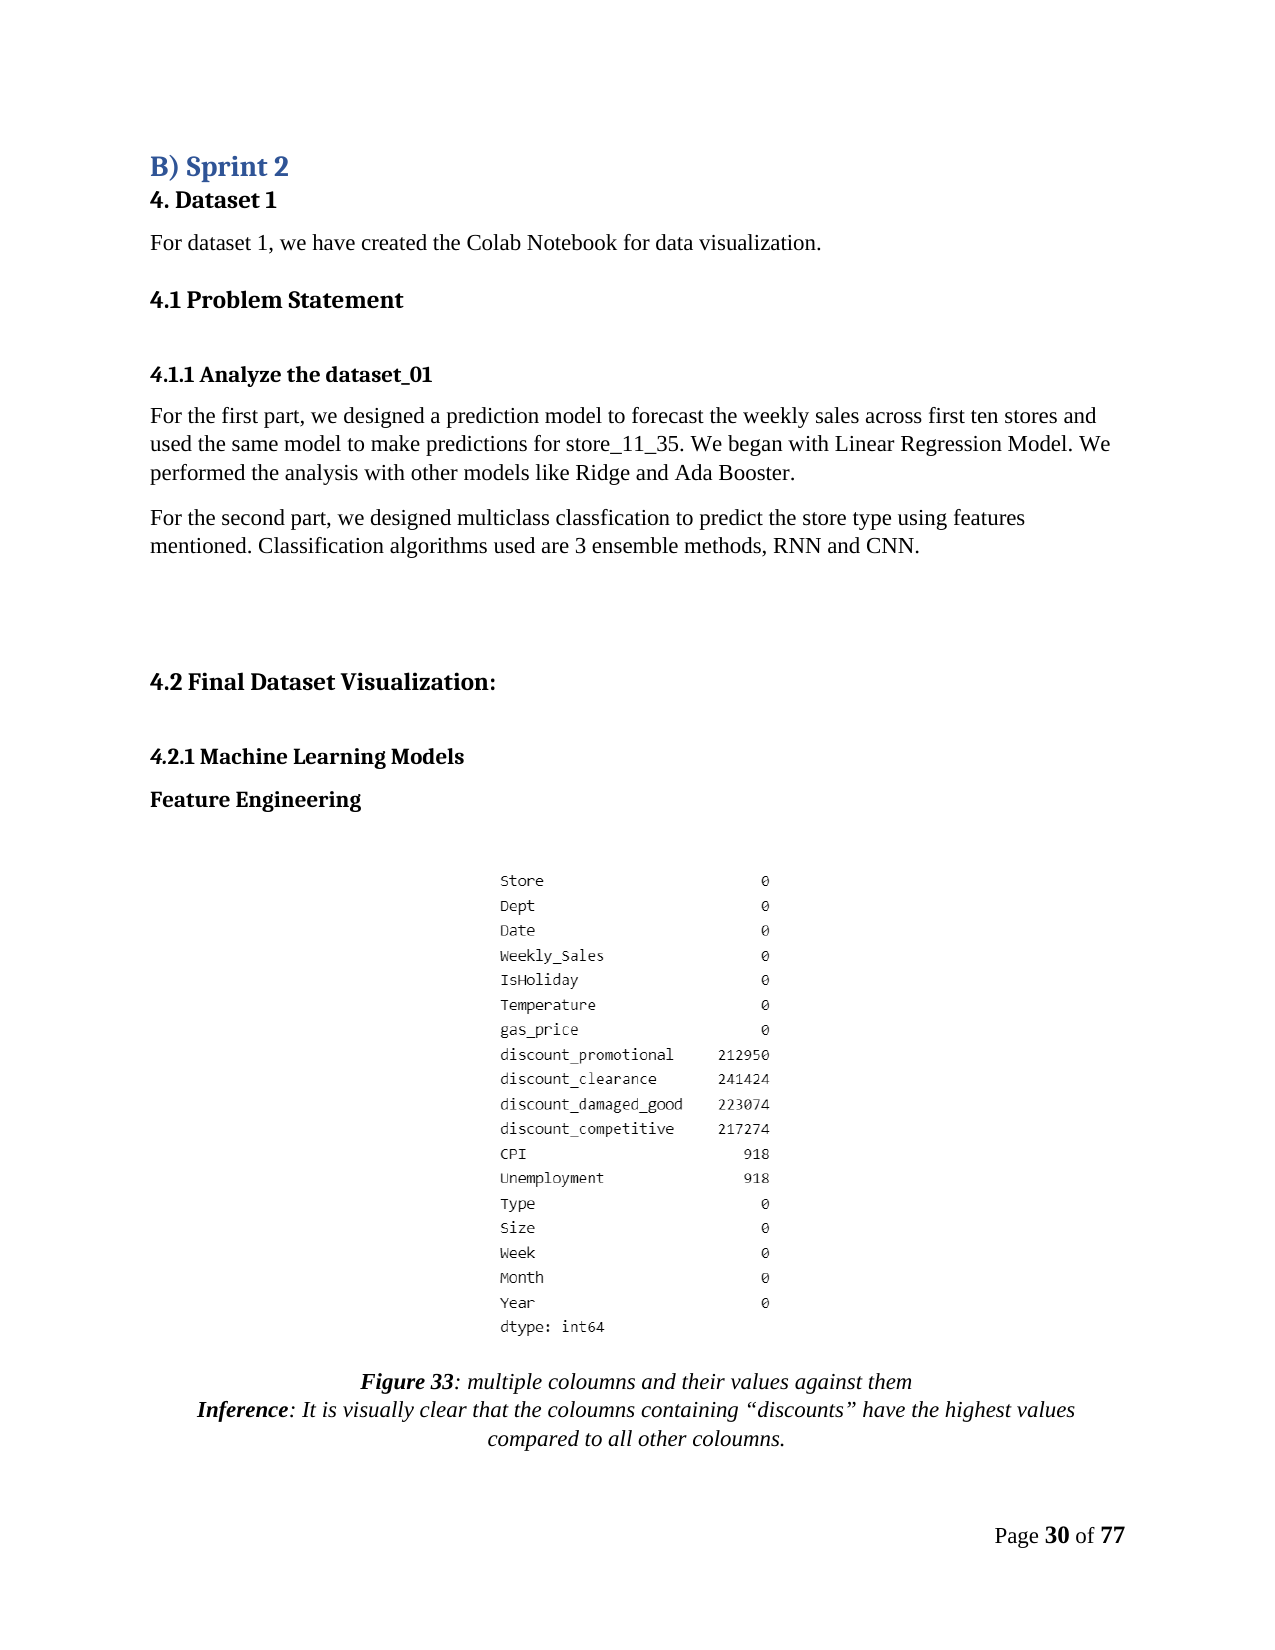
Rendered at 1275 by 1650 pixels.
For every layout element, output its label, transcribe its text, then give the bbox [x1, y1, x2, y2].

subtitle 4. Dataset 1 [150, 186, 1125, 215]
text For the second part, we designed multiclass classfication to predict the store type using features mentioned. Classification algorithms used are 3 ensemble methods, RNN and CNN. [150, 504, 1125, 558]
subtitle Feature Engineering [150, 787, 1125, 814]
subtitle 4.1 Problem Statement [150, 286, 1125, 315]
text For dataset 1, we have created the Colab Notebook for data visualization. [150, 229, 1125, 256]
text Inference: It is visually clear that the coloumns containing “discounts” have the highest values compared to all other coloumns. [150, 1397, 1125, 1451]
subtitle B) Sprint 2 [150, 150, 1125, 183]
subtitle 4.1.1 Analyze the dataset_01 [150, 362, 1125, 389]
text Figure 33: multiple coloumns and their values against them [150, 1368, 1125, 1394]
subtitle 4.2 Final Dataset Visualization: [150, 667, 1125, 696]
picture [489, 871, 786, 1338]
subtitle 4.2.1 Machine Learning Models [150, 744, 1125, 770]
text For the first part, we designed a prediction model to forecast the weekly sales across first ten stores and used the same model to make predictions for store_11_35. We began with Linear Regression Model. We performed the analysis with other models like Ridge and Ada Booster. [150, 402, 1125, 485]
